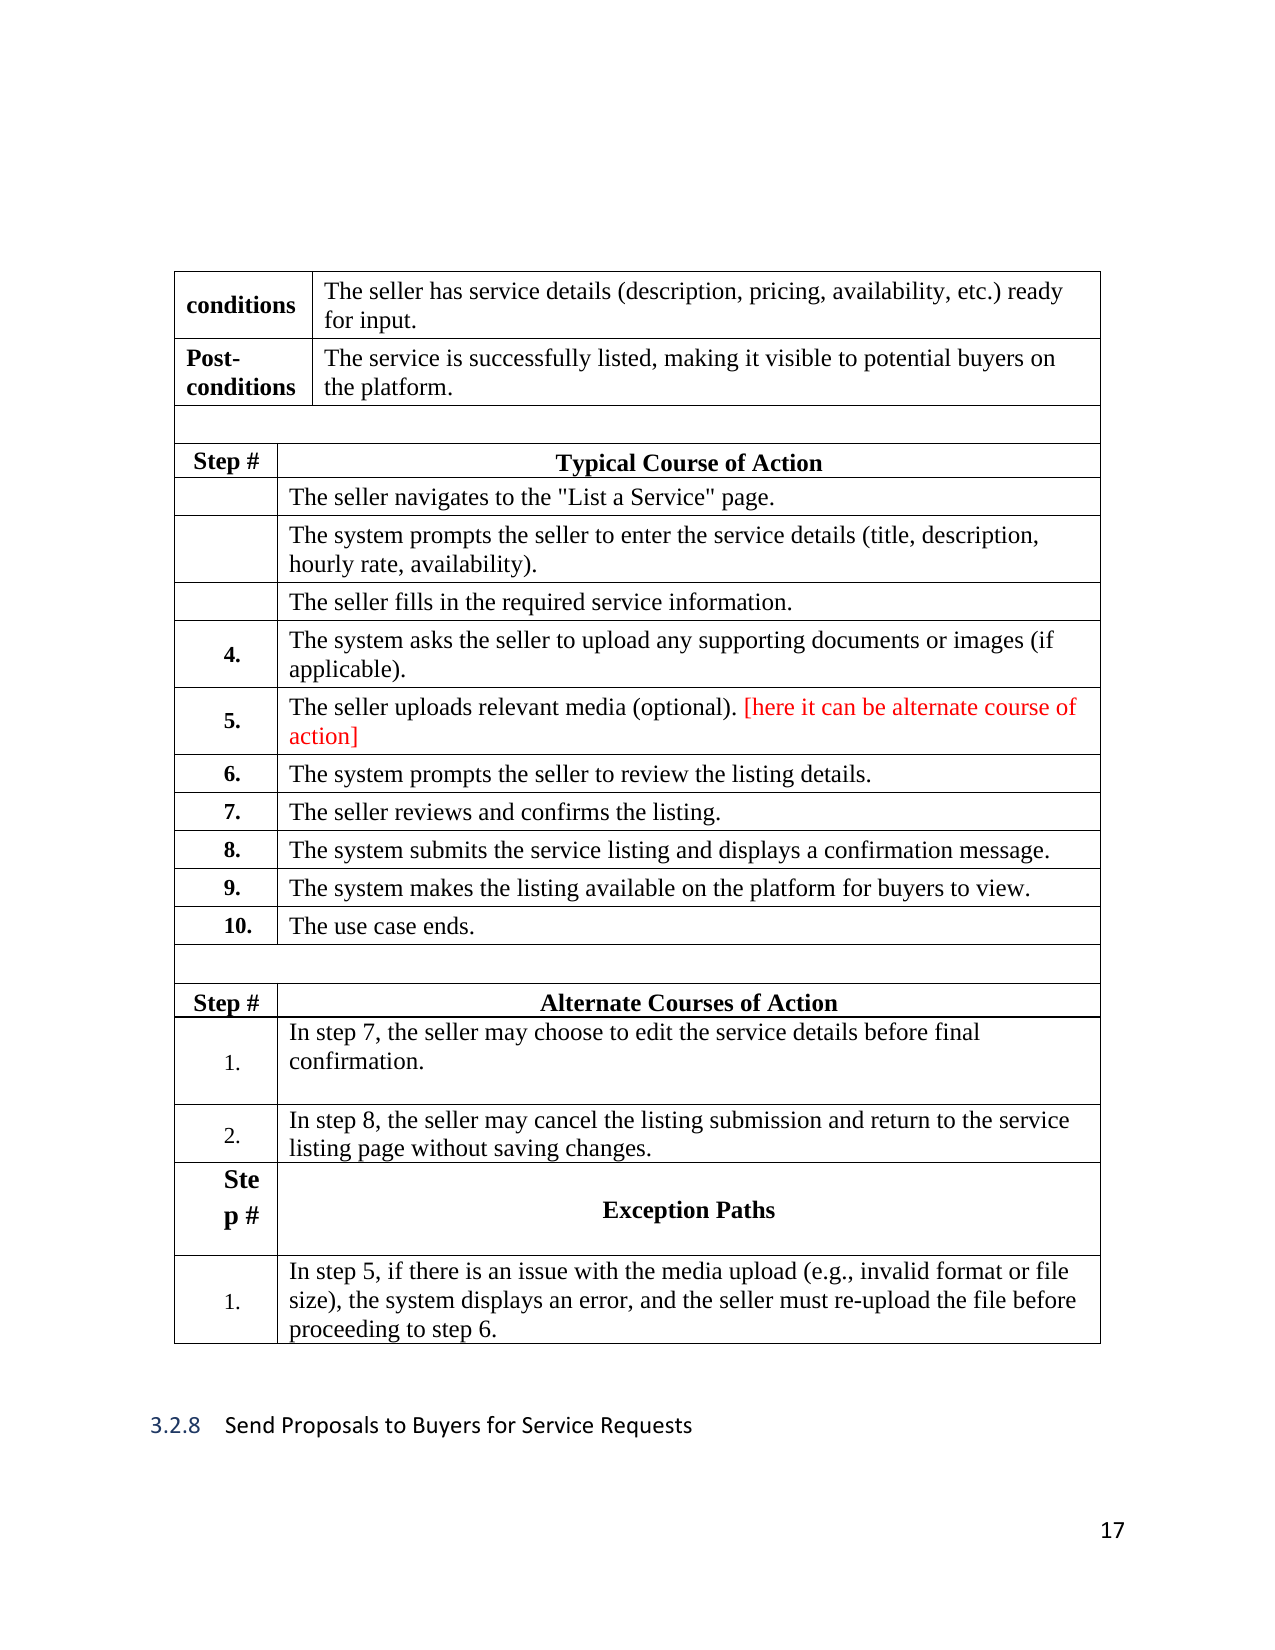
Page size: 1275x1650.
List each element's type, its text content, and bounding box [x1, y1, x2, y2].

table_cell In step 8, the seller may cancel the listing submission and return to the service listing page without saving changes. [278, 1105, 1100, 1162]
table_cell The service is successfully listed, making it visible to potential buyers on the platform. [313, 339, 1100, 405]
table_cell The seller fills in the required service information. [278, 583, 1100, 620]
table_cell Alternate Courses of Action [278, 984, 1100, 1016]
table_cell [175, 583, 277, 620]
table_cell 4. [175, 621, 277, 687]
table_cell The system asks the seller to upload any supporting documents or images (if applicable). [278, 621, 1100, 687]
table_cell 5. [175, 688, 277, 754]
table_cell 7. [175, 793, 277, 830]
table_cell The seller uploads relevant media (optional). [here it can be alternate course of action] [278, 688, 1100, 754]
table_cell [175, 406, 1100, 443]
table_cell The system prompts the seller to enter the service details (title, description, hourly rate, availability). [278, 516, 1100, 582]
table_cell 6. [175, 755, 277, 792]
table_cell 1. [175, 1256, 277, 1342]
table_cell In step 7, the seller may choose to edit the service details before final confirmation. [278, 1018, 1100, 1104]
table_cell Step # [175, 444, 277, 477]
table_cell The system prompts the seller to review the listing details. [278, 755, 1100, 792]
table_cell Post-conditions [175, 339, 312, 405]
table_cell The system makes the listing available on the platform for buyers to view. [278, 869, 1100, 906]
table_cell Exception Paths [278, 1163, 1100, 1255]
table_cell 9. [175, 869, 277, 906]
subtitle Send Proposals to Buyers for Service Requests [150, 1409, 1125, 1439]
table_cell 1. [175, 1018, 277, 1104]
table_cell The use case ends. [278, 907, 1100, 944]
table_cell 10. [175, 907, 277, 944]
table_cell 2. [175, 1105, 277, 1162]
table_cell Step # [175, 1163, 277, 1255]
table_cell Pre-conditions [175, 272, 312, 338]
table_cell The system submits the service listing and displays a confirmation message. [278, 831, 1100, 868]
table_cell In step 5, if there is an issue with the media upload (e.g., invalid format or file size), the system displays an error, and the seller must re-upload the file before proceeding to step 6. [278, 1256, 1100, 1342]
table_cell The seller navigates to the "List a Service" page. [278, 478, 1100, 515]
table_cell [313, 272, 1100, 338]
table_cell [175, 945, 1100, 982]
table_cell Step # [175, 984, 277, 1016]
table_cell The seller reviews and confirms the listing. [278, 793, 1100, 830]
table_cell 8. [175, 831, 277, 868]
table_cell Typical Course of Action [278, 444, 1100, 477]
table_cell [175, 516, 277, 582]
table_cell [175, 478, 277, 515]
